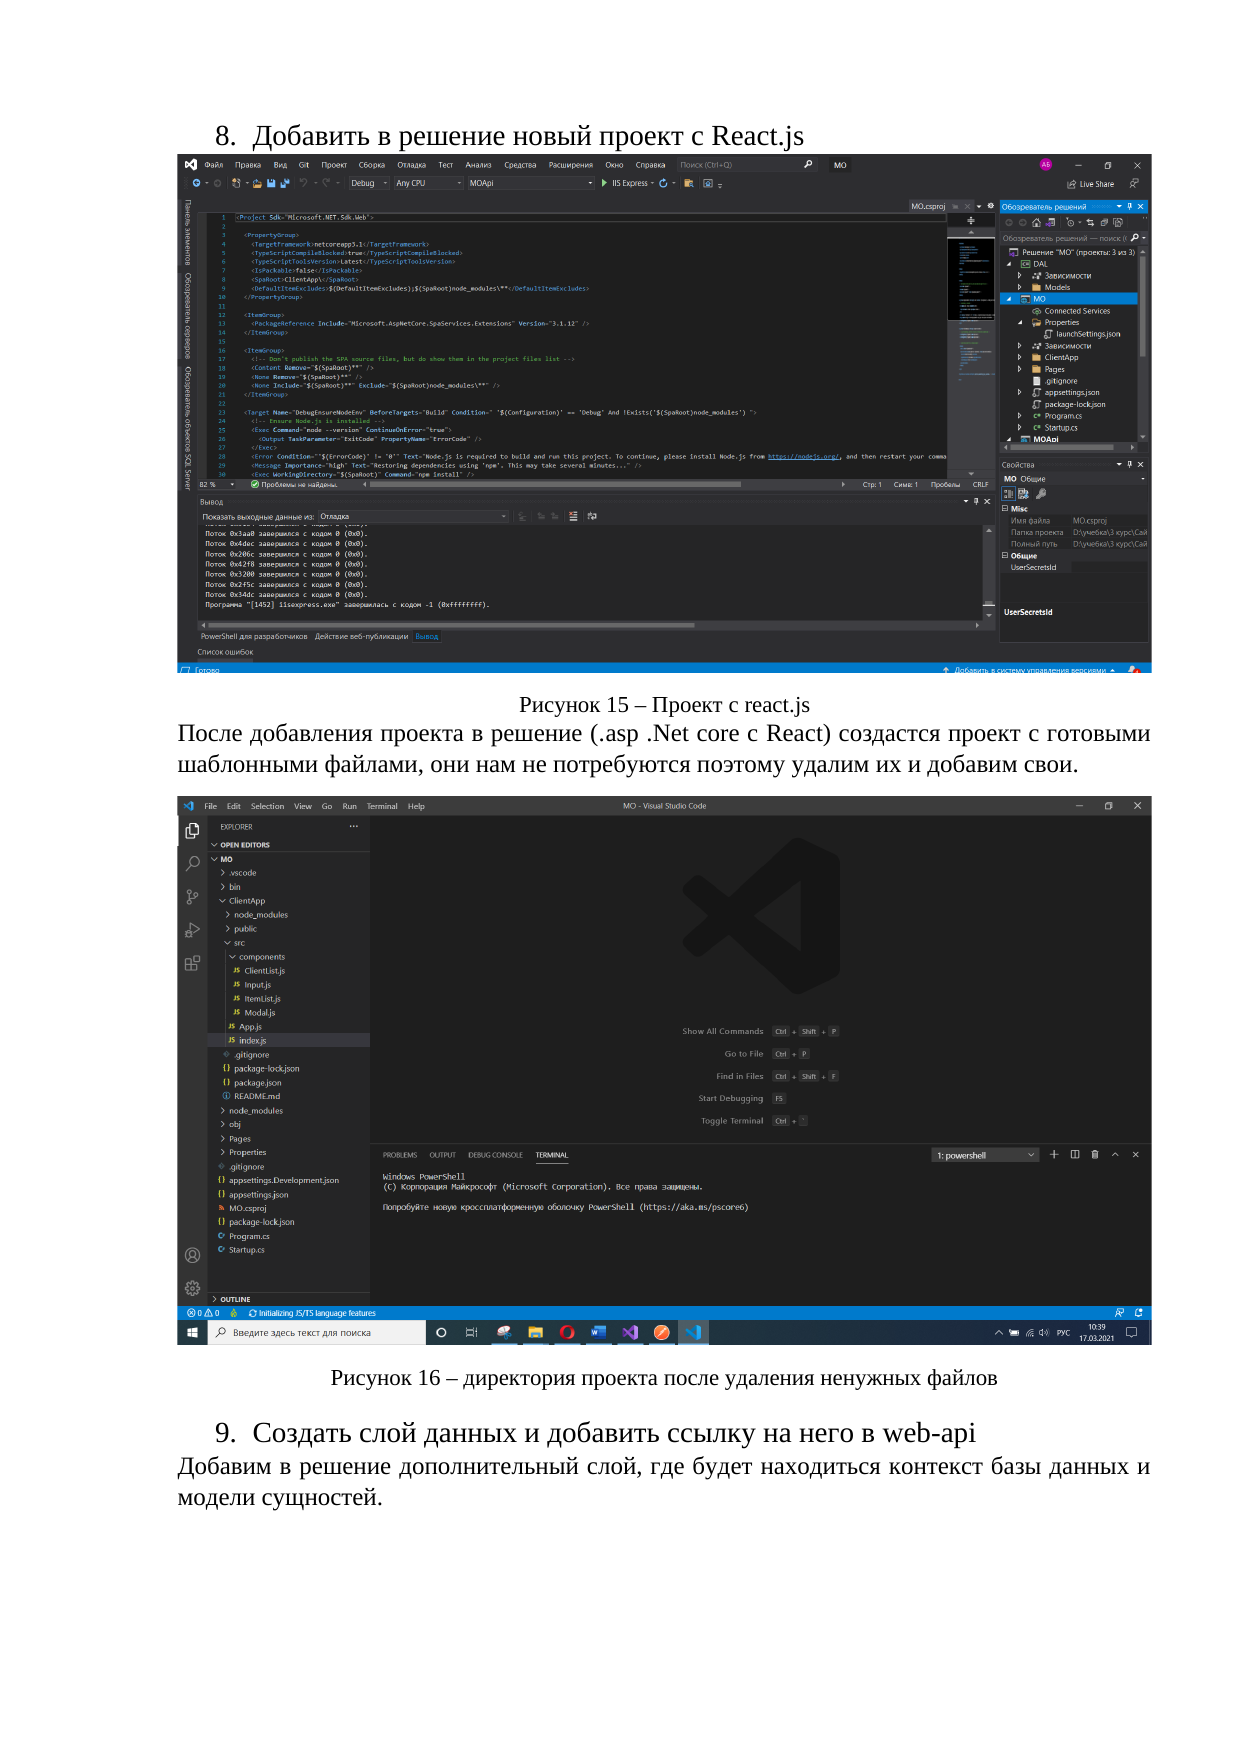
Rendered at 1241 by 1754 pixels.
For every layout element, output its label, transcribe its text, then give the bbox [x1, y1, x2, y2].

text Добавим в решение дополнительный слой, где будет находиться контекст базы данных и модели сущностей. [177, 1451, 1152, 1511]
text Рисунок 15 – Проект с react.js [177, 691, 1152, 718]
text Рисунок 16 – директория проекта после удаления ненужных файлов [177, 1364, 1152, 1390]
picture [177, 154, 1152, 673]
picture [177, 796, 1152, 1345]
text После добавления проекта в решение (.asp .Net core с React) создастся проект с готовыми шаблонными файлами, они нам не потребуются поэтому удалим их и добавим свои. [177, 718, 1152, 778]
subtitle Добавить в решение новый проект с React.js [215, 118, 1152, 152]
subtitle Создать слой данных и добавить ссылку на него в web-api [215, 1415, 1152, 1448]
